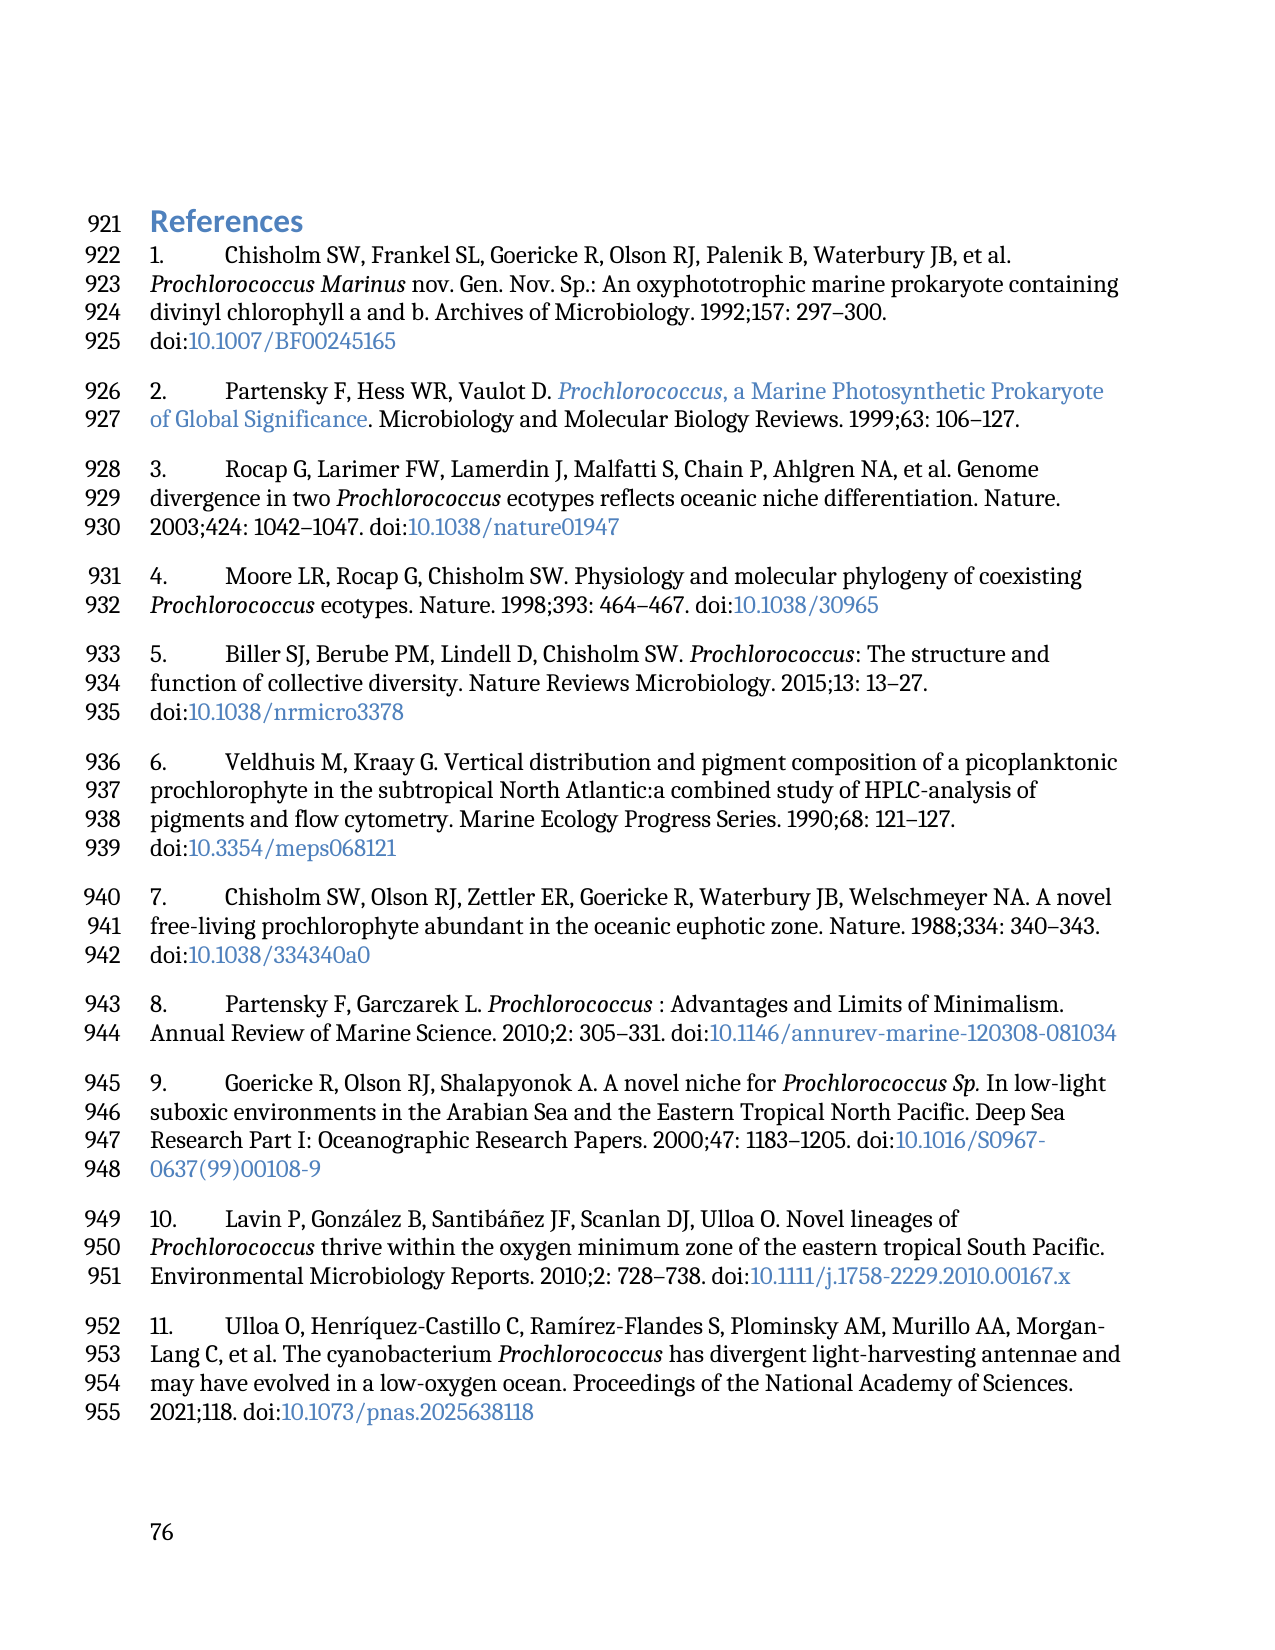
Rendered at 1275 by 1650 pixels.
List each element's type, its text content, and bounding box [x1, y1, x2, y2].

text 3. Rocap G, Larimer FW, Lamerdin J, Malfatti S, Chain P, Ahlgren NA, et al. Genome divergence in two Prochlorococcus ecotypes reflects oceanic niche differentiation. Nature. 2003;424: 1042–1047. doi:10.1038/nature01947 [150, 455, 1125, 541]
text 6. Veldhuis M, Kraay G. Vertical distribution and pigment composition of a picoplanktonic prochlorophyte in the subtropical North Atlantic:a combined study of HPLC-analysis of pigments and flow cytometry. Marine Ecology Progress Series. 1990;68: 121–127. doi:10.3354/meps068121 [150, 747, 1125, 862]
text 1. Chisholm SW, Frankel SL, Goericke R, Olson RJ, Palenik B, Waterbury JB, et al. Prochlorococcus Marinus nov. Gen. Nov. Sp.: An oxyphototrophic marine prokaryote containing divinyl chlorophyll a and b. Archives of Microbiology. 1992;157: 297–300. doi:10.1007/BF00245165 [150, 241, 1125, 356]
text 2. Partensky F, Hess WR, Vaulot D. Prochlorococcus, a Marine Photosynthetic Prokaryote of Global Significance. Microbiology and Molecular Biology Reviews. 1999;63: 106–127. [150, 377, 1125, 434]
text 11. Ulloa O, Henríquez-Castillo C, Ramírez-Flandes S, Plominsky AM, Murillo AA, Morgan-Lang C, et al. The cyanobacterium Prochlorococcus has divergent light-harvesting antennae and may have evolved in a low-oxygen ocean. Proceedings of the National Academy of Sciences. 2021;118. doi:10.1073/pnas.2025638118 [150, 1312, 1125, 1427]
text 4. Moore LR, Rocap G, Chisholm SW. Physiology and molecular phylogeny of coexisting Prochlorococcus ecotypes. Nature. 1998;393: 464–467. doi:10.1038/30965 [150, 562, 1125, 619]
subtitle References [150, 200, 1125, 241]
text 10. Lavin P, González B, Santibáñez JF, Scanlan DJ, Ulloa O. Novel lineages of Prochlorococcus thrive within the oxygen minimum zone of the eastern tropical South Pacific. Environmental Microbiology Reports. 2010;2: 728–738. doi:10.1111/j.1758-2229.2010.00167.x [150, 1204, 1125, 1291]
text 9. Goericke R, Olson RJ, Shalapyonok A. A novel niche for Prochlorococcus Sp. In low-light suboxic environments in the Arabian Sea and the Eastern Tropical North Pacific. Deep Sea Research Part I: Oceanographic Research Papers. 2000;47: 1183–1205. doi:10.1016/S0967-0637(99)00108-9 [150, 1069, 1125, 1184]
text 7. Chisholm SW, Olson RJ, Zettler ER, Goericke R, Waterbury JB, Welschmeyer NA. A novel free-living prochlorophyte abundant in the oceanic euphotic zone. Nature. 1988;334: 340–343. doi:10.1038/334340a0 [150, 883, 1125, 969]
text 5. Biller SJ, Berube PM, Lindell D, Chisholm SW. Prochlorococcus: The structure and function of collective diversity. Nature Reviews Microbiology. 2015;13: 13–27. doi:10.1038/nrmicro3378 [150, 640, 1125, 727]
text 8. Partensky F, Garczarek L. Prochlorococcus : Advantages and Limits of Minimalism. Annual Review of Marine Science. 2010;2: 305–331. doi:10.1146/annurev-marine-120308-081034 [150, 990, 1125, 1048]
